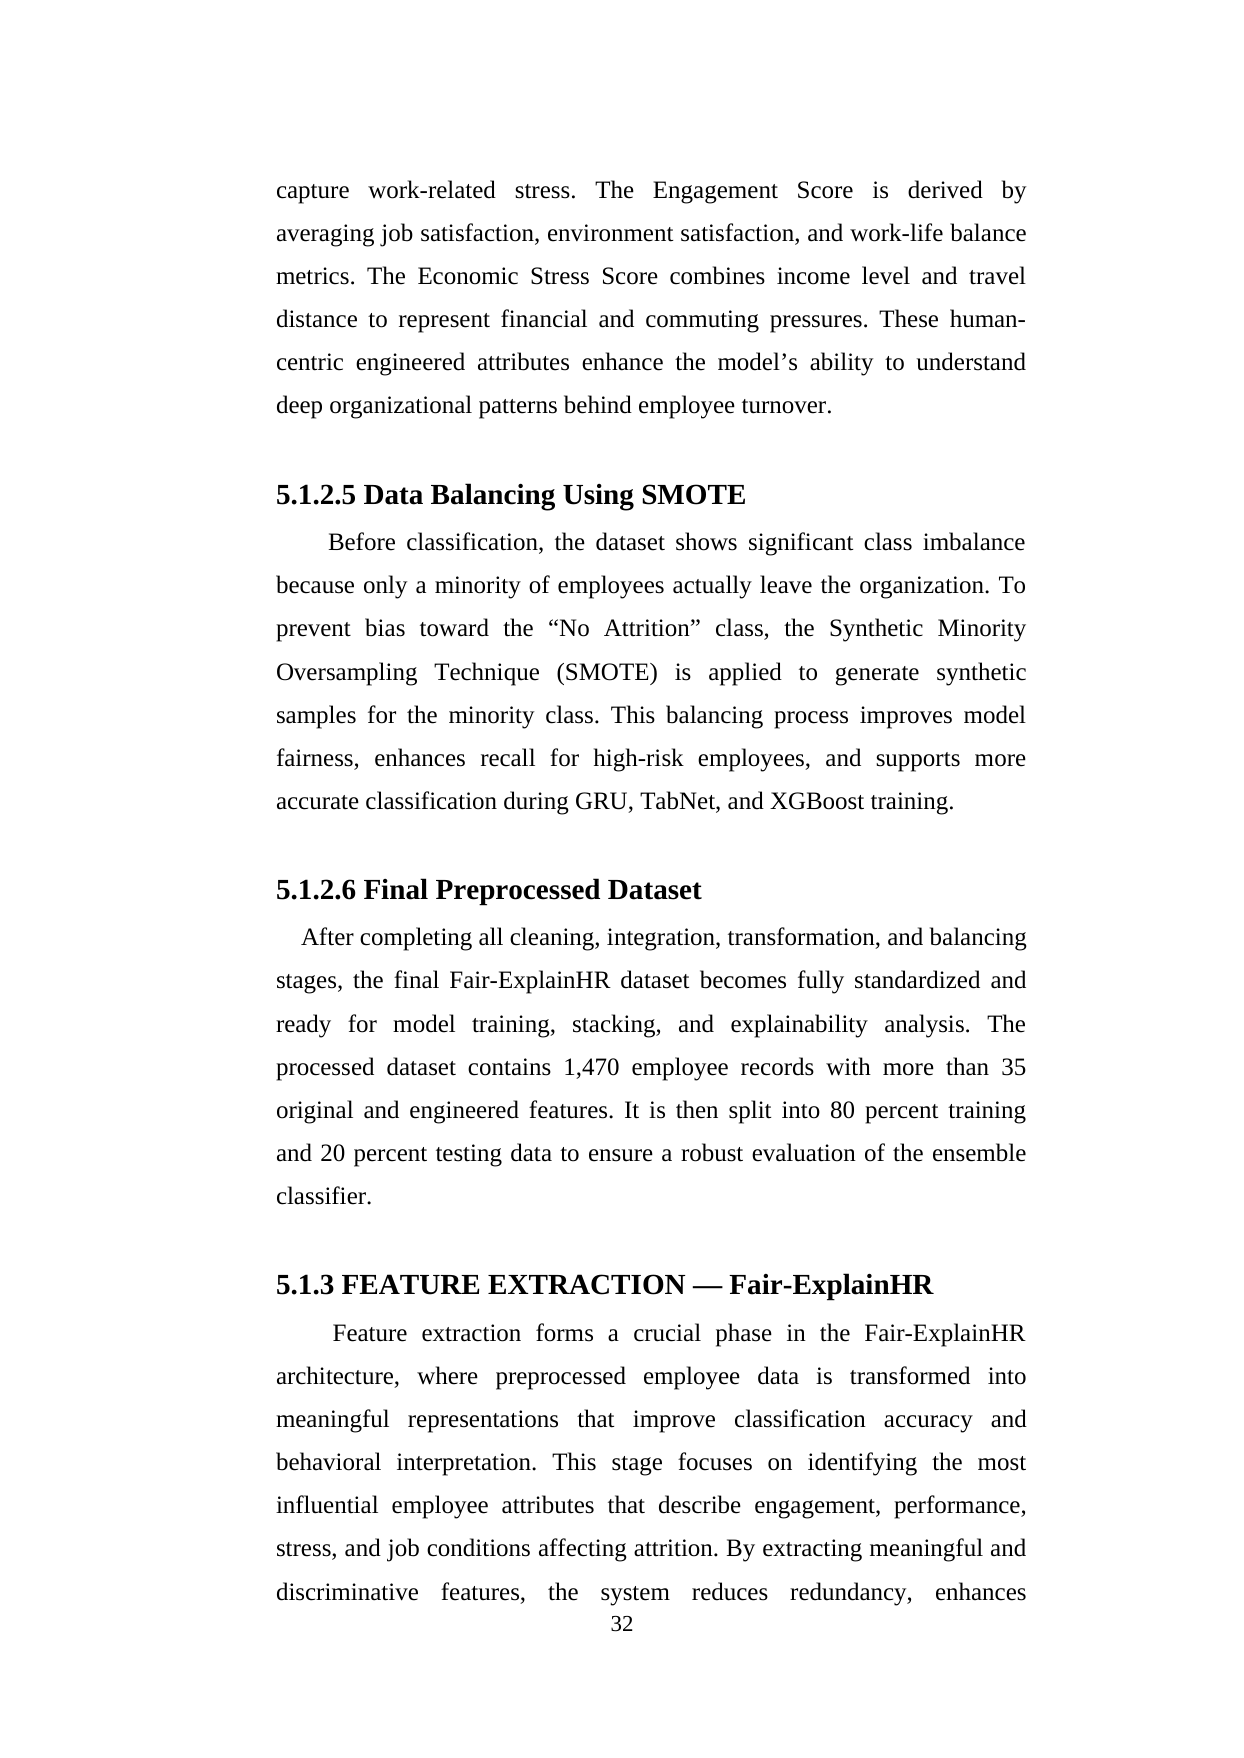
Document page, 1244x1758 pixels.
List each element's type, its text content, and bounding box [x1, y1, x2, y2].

text After completing all cleaning, integration, transformation, and balancing stages, the final Fair-ExplainHR dataset becomes fully standardized and ready for model training, stacking, and explainability analysis. The processed dataset contains 1,470 employee records with more than 35 original and engineered features. It is then split into 80 percent training and 20 percent testing data to ensure a robust evaluation of the ensemble classifier. [276, 922, 1027, 1210]
text 5.1.3 FEATURE EXTRACTION — Fair-ExplainHR [276, 1267, 1027, 1301]
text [276, 175, 1027, 419]
text 5.1.2.6 Final Preprocessed Dataset [276, 872, 1027, 906]
text 5.1.2.5 Data Balancing Using SMOTE [276, 477, 1027, 510]
text Before classification, the dataset shows significant class imbalance because only a minority of employees actually leave the organization. To prevent bias toward the “No Attrition” class, the Synthetic Minority Oversampling Technique (SMOTE) is applied to generate synthetic samples for the minority class. This balancing process improves model fairness, enhances recall for high-risk employees, and supports more accurate classification during GRU, TabNet, and XGBoost training. [276, 527, 1027, 815]
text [276, 1318, 1027, 1605]
